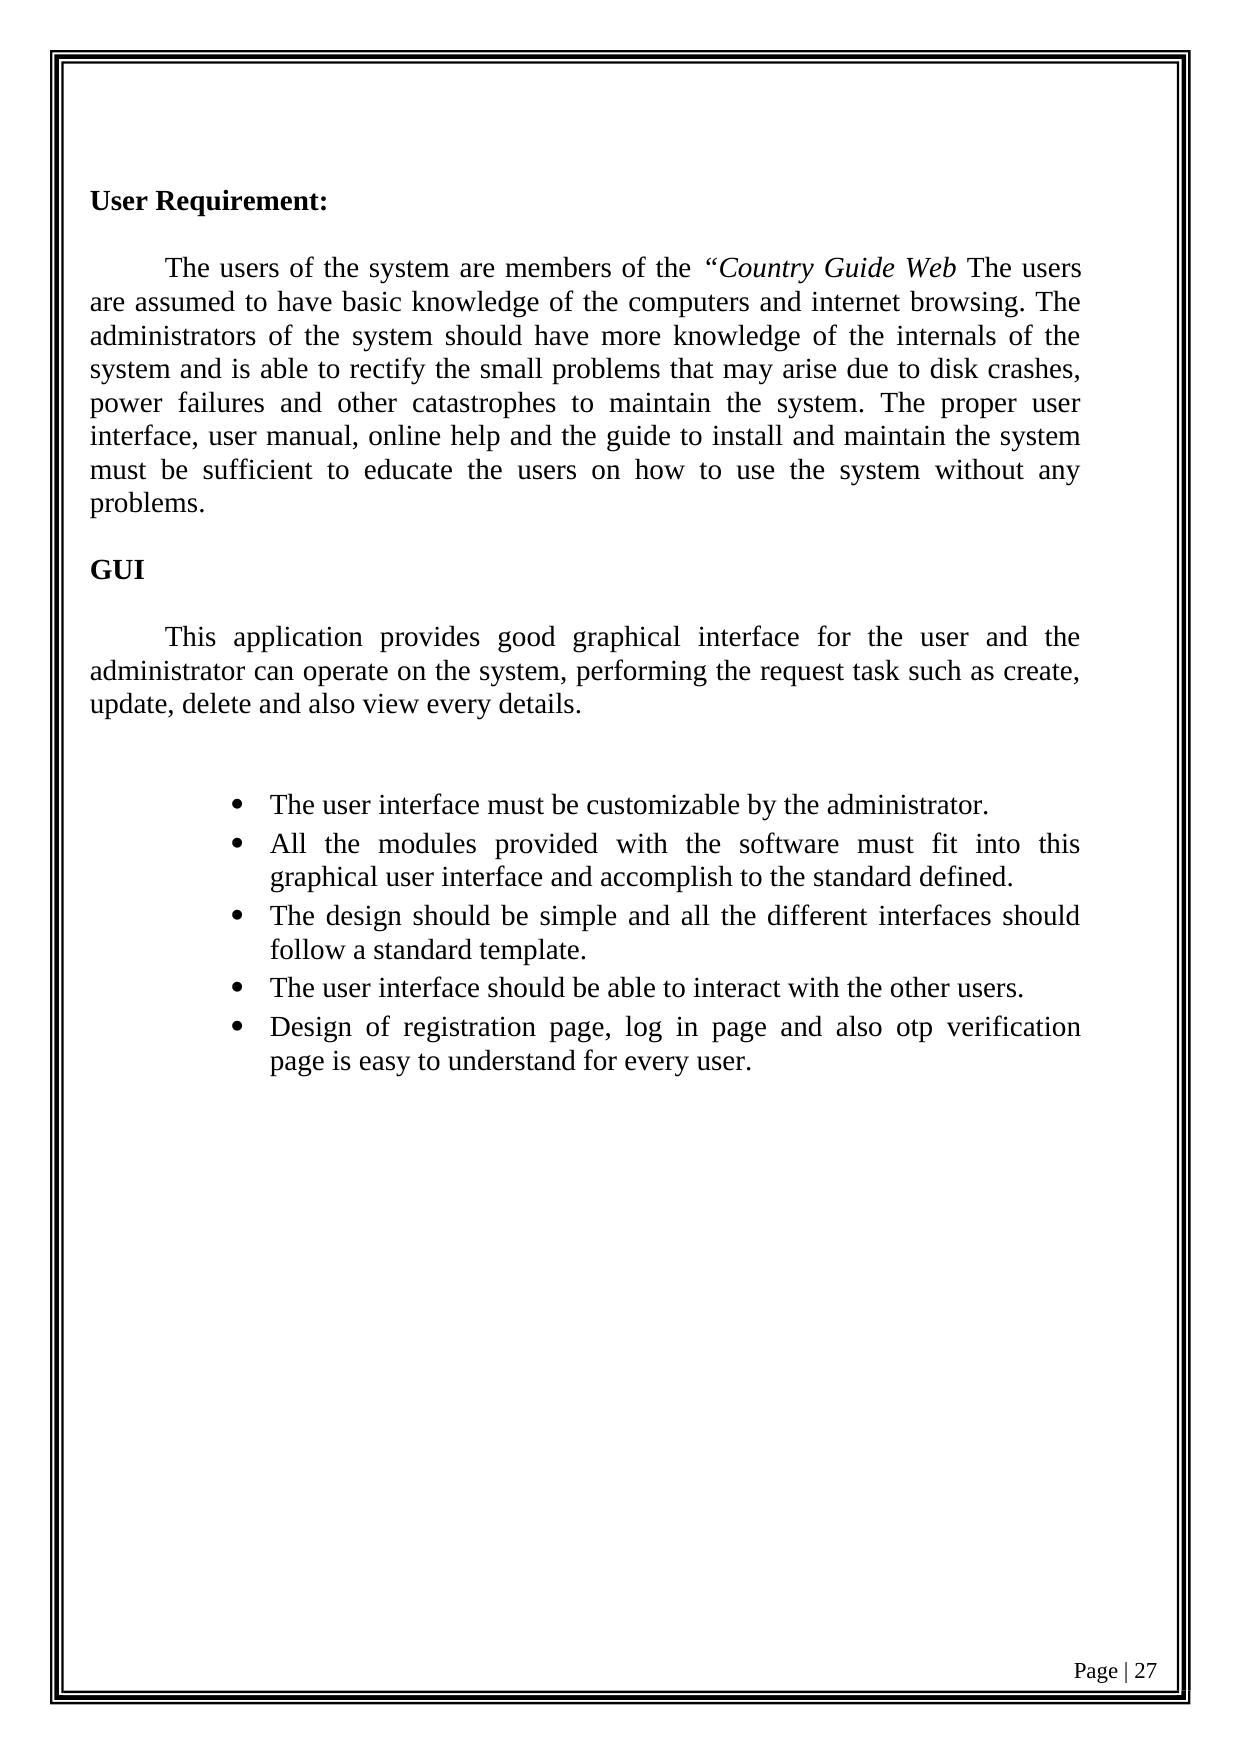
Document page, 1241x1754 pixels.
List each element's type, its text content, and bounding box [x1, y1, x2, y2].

text The users of the system are members of the “Country Guide Web The users are assumed to have basic knowledge of the computers and internet browsing. The administrators of the system should have more knowledge of the internals of the system and is able to rectify the small problems that may arise due to disk crashes, power failures and other catastrophes to maintain the system. The proper user interface, user manual, online help and the guide to install and maintain the system must be sufficient to educate the users on how to use the system without any problems. [89, 251, 1082, 519]
text User Requirement: [89, 183, 1082, 217]
list The user interface must be customizable by the administrator. [232, 787, 1082, 821]
text GUI [89, 552, 1082, 586]
list Design of registration page, log in page and also otp verification page is easy to understand for every user. [232, 1009, 1082, 1076]
text This application provides good graphical interface for the user and the administrator can operate on the system, performing the request task such as create, update, delete and also view every details. [89, 619, 1082, 720]
list All the modules provided with the software must fit into this graphical user interface and accomplish to the standard defined. [232, 826, 1082, 893]
list The user interface should be able to interact with the other users. [232, 970, 1082, 1004]
list The design should be simple and all the different interfaces should follow a standard template. [232, 898, 1082, 965]
